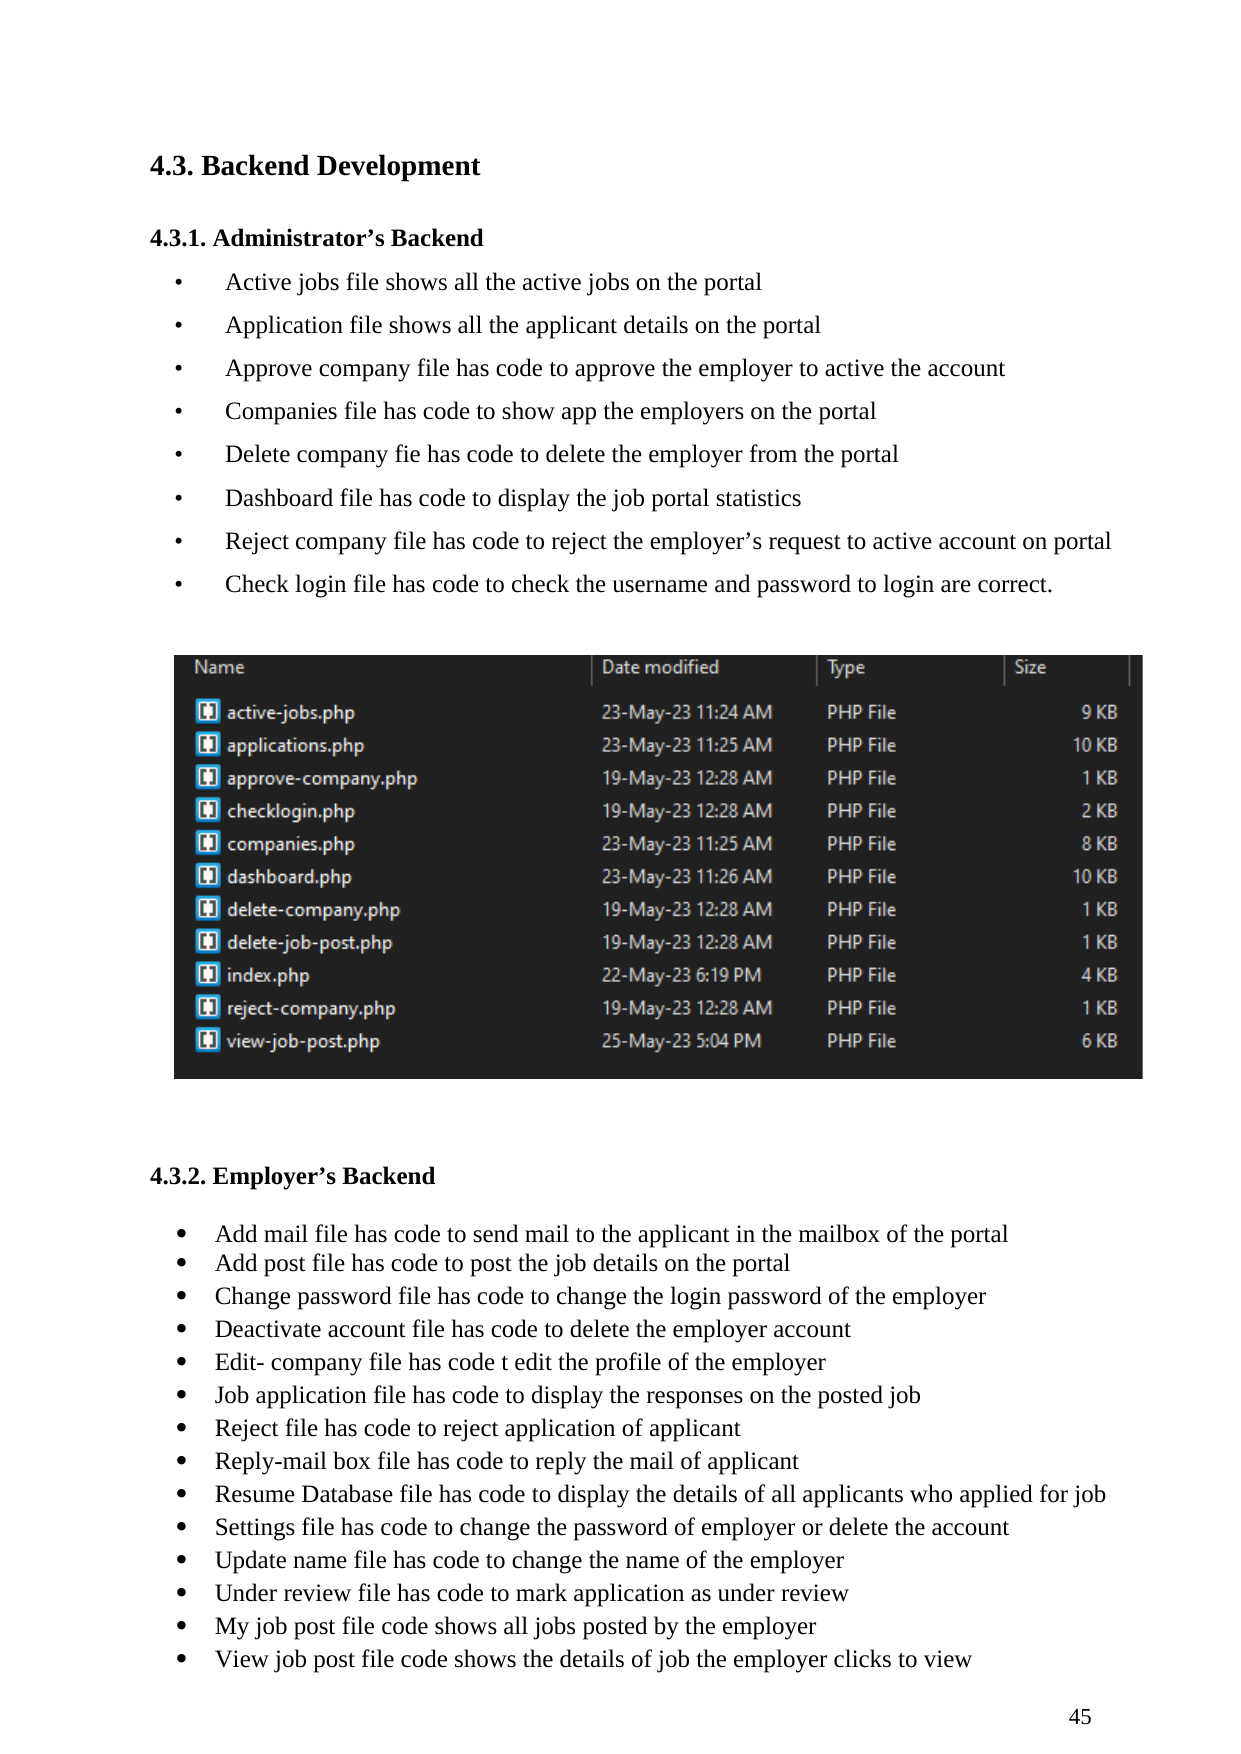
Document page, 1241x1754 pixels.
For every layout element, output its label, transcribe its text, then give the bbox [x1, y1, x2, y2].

text • Companies file has code to show app the employers on the portal [174, 396, 1123, 425]
subtitle Administrator’s Backend [150, 223, 1123, 252]
list Add post file has code to post the job details on the portal [177, 1248, 1123, 1276]
subtitle Backend Development [150, 148, 1123, 182]
list Under review file has code to mark application as under review [177, 1578, 1123, 1607]
list Edit- company file has code t edit the profile of the employer [177, 1347, 1123, 1376]
list Reply-mail box file has code to reply the mail of applicant [177, 1446, 1123, 1474]
list My job post file code shows all jobs posted by the employer [177, 1611, 1123, 1640]
list Reject file has code to reject application of applicant [177, 1413, 1123, 1442]
text • Check login file has code to check the username and password to login are correct. [174, 569, 1123, 598]
list Job application file has code to display the responses on the posted job [177, 1380, 1123, 1408]
text • Approve company file has code to approve the employer to active the account [174, 353, 1123, 382]
list Deactivate account file has code to delete the employer account [177, 1314, 1123, 1342]
text • Delete company fie has code to delete the employer from the portal [174, 439, 1123, 468]
list Change password file has code to change the login password of the employer [177, 1281, 1123, 1309]
list Settings file has code to change the password of employer or delete the account [177, 1512, 1123, 1541]
list Update name file has code to change the name of the employer [177, 1545, 1123, 1574]
list Resume Database file has code to display the details of all applicants who applied for job [177, 1479, 1123, 1508]
subtitle Employer’s Backend [150, 1161, 1123, 1190]
text • Application file shows all the applicant details on the portal [174, 310, 1123, 338]
picture [174, 655, 1143, 1079]
text • Reject company file has code to reject the employer’s request to active account on portal [174, 526, 1123, 555]
list View job post file code shows the details of job the employer clicks to view [177, 1644, 1123, 1673]
list Add mail file has code to send mail to the applicant in the mailbox of the portal [177, 1219, 1123, 1248]
text • Dashboard file has code to display the job portal statistics [174, 483, 1123, 511]
text • Active jobs file shows all the active jobs on the portal [174, 267, 1123, 295]
